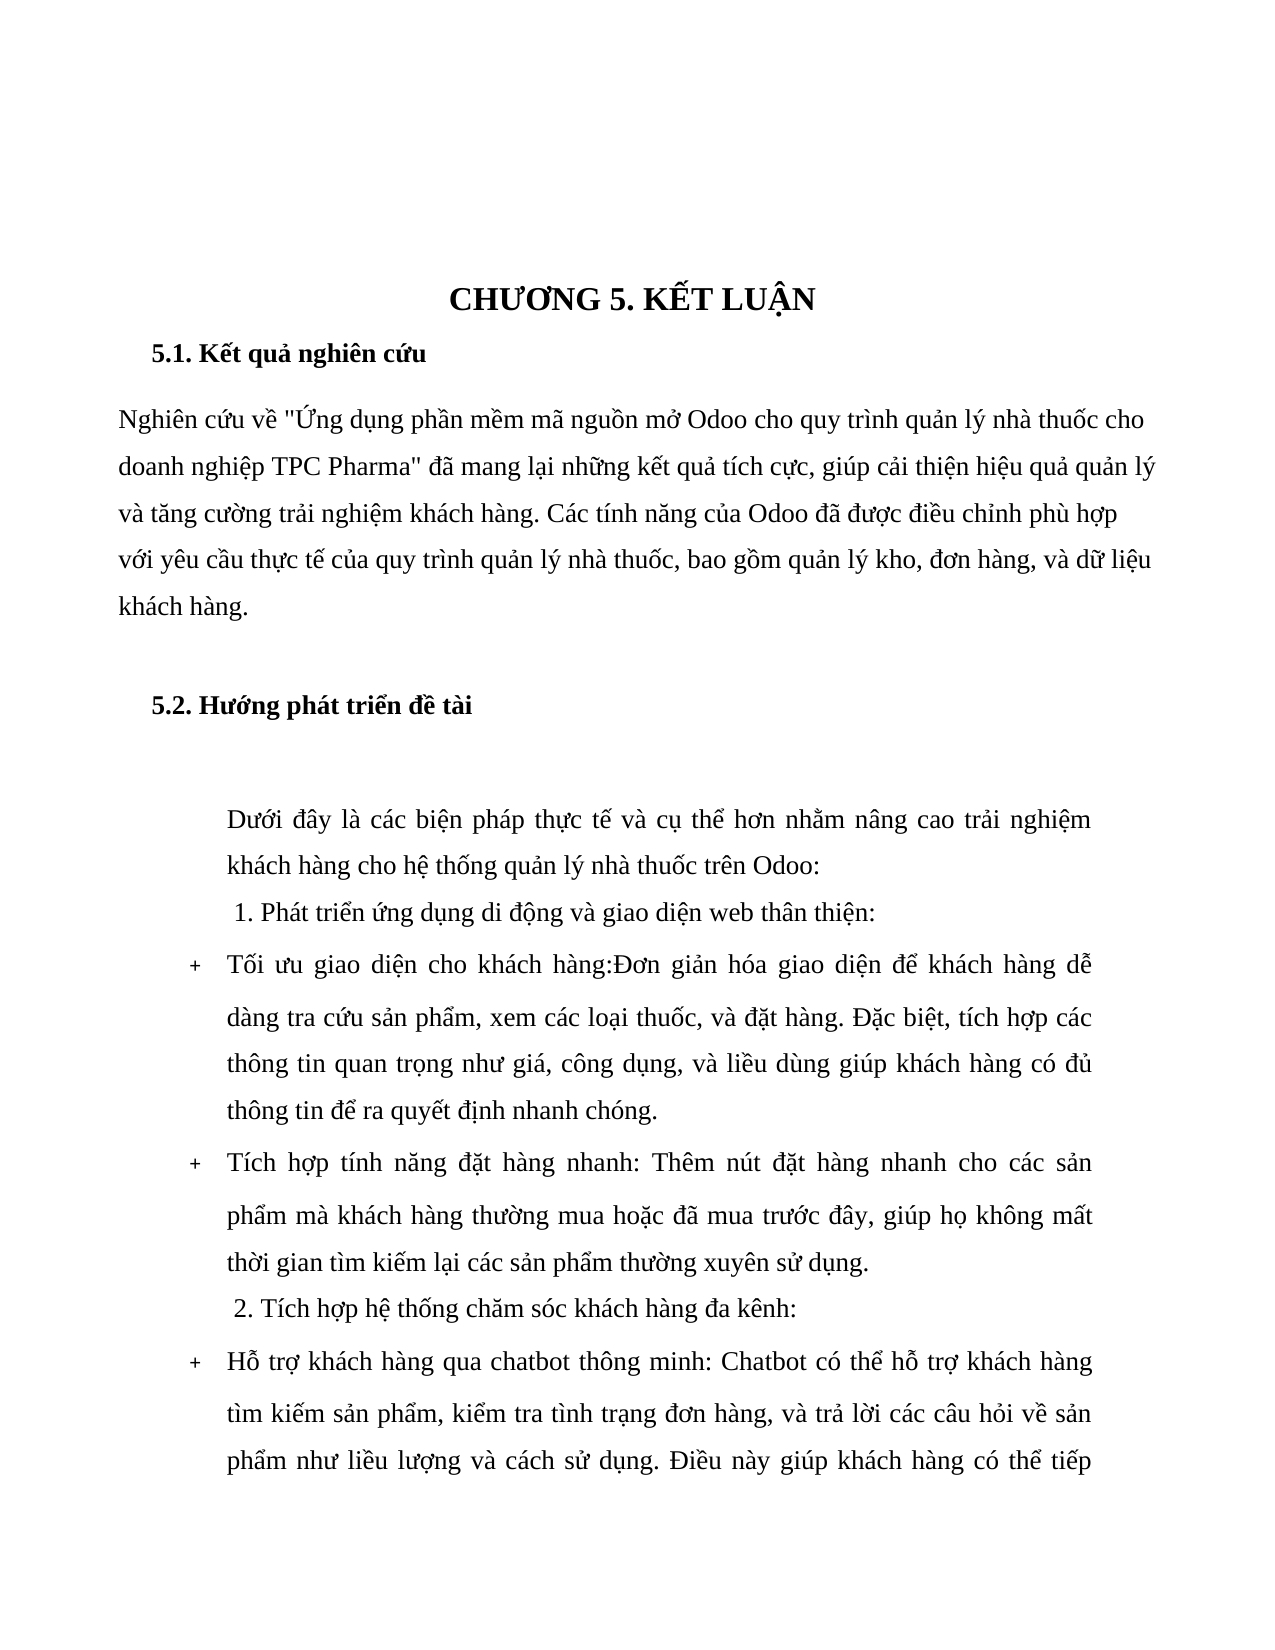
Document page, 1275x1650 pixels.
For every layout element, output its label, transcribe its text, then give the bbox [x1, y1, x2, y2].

subtitle 5.2. Hướng phát triển đề tài [151, 689, 1157, 720]
text 1. Phát triển ứng dụng di động và giao diện web thân thiện: [227, 896, 1093, 927]
subtitle 5.1. Kết quả nghiên cứu [151, 337, 1157, 368]
list Tích hợp tính năng đặt hàng nhanh: Thêm nút đặt hàng nhanh cho các sản phẩm mà khách hàng thường mua hoặc đã mua trước đây, giúp họ không mất thời gian tìm kiếm lại các sản phẩm thường xuyên sử dụng. [189, 1141, 1093, 1277]
text Dưới đây là các biện pháp thực tế và cụ thể hơn nhằm nâng cao trải nghiệm khách hàng cho hệ thống quản lý nhà thuốc trên Odoo: [227, 803, 1093, 881]
subtitle CHƯƠNG 5. KẾT LUẬN [118, 279, 1147, 318]
text Nghiên cứu về "Ứng dụng phần mềm mã nguồn mở Odoo cho quy trình quản lý nhà thuốc cho doanh nghiệp TPC Pharma" đã mang lại những kết quả tích cực, giúp cải thiện hiệu quả quản lý và tăng cường trải nghiệm khách hàng. Các tính năng của Odoo đã được điều chỉnh phù hợp với yêu cầu thực tế của quy trình quản lý nhà thuốc, bao gồm quản lý kho, đơn hàng, và dữ liệu khách hàng. [118, 404, 1157, 621]
list Tối ưu giao diện cho khách hàng:Đơn giản hóa giao diện để khách hàng dễ dàng tra cứu sản phẩm, xem các loại thuốc, và đặt hàng. Đặc biệt, tích hợp các thông tin quan trọng như giá, công dụng, và liều dùng giúp khách hàng có đủ thông tin để ra quyết định nhanh chóng. [189, 943, 1093, 1125]
text 2. Tích hợp hệ thống chăm sóc khách hàng đa kênh: [227, 1292, 1093, 1324]
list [189, 1339, 1093, 1475]
